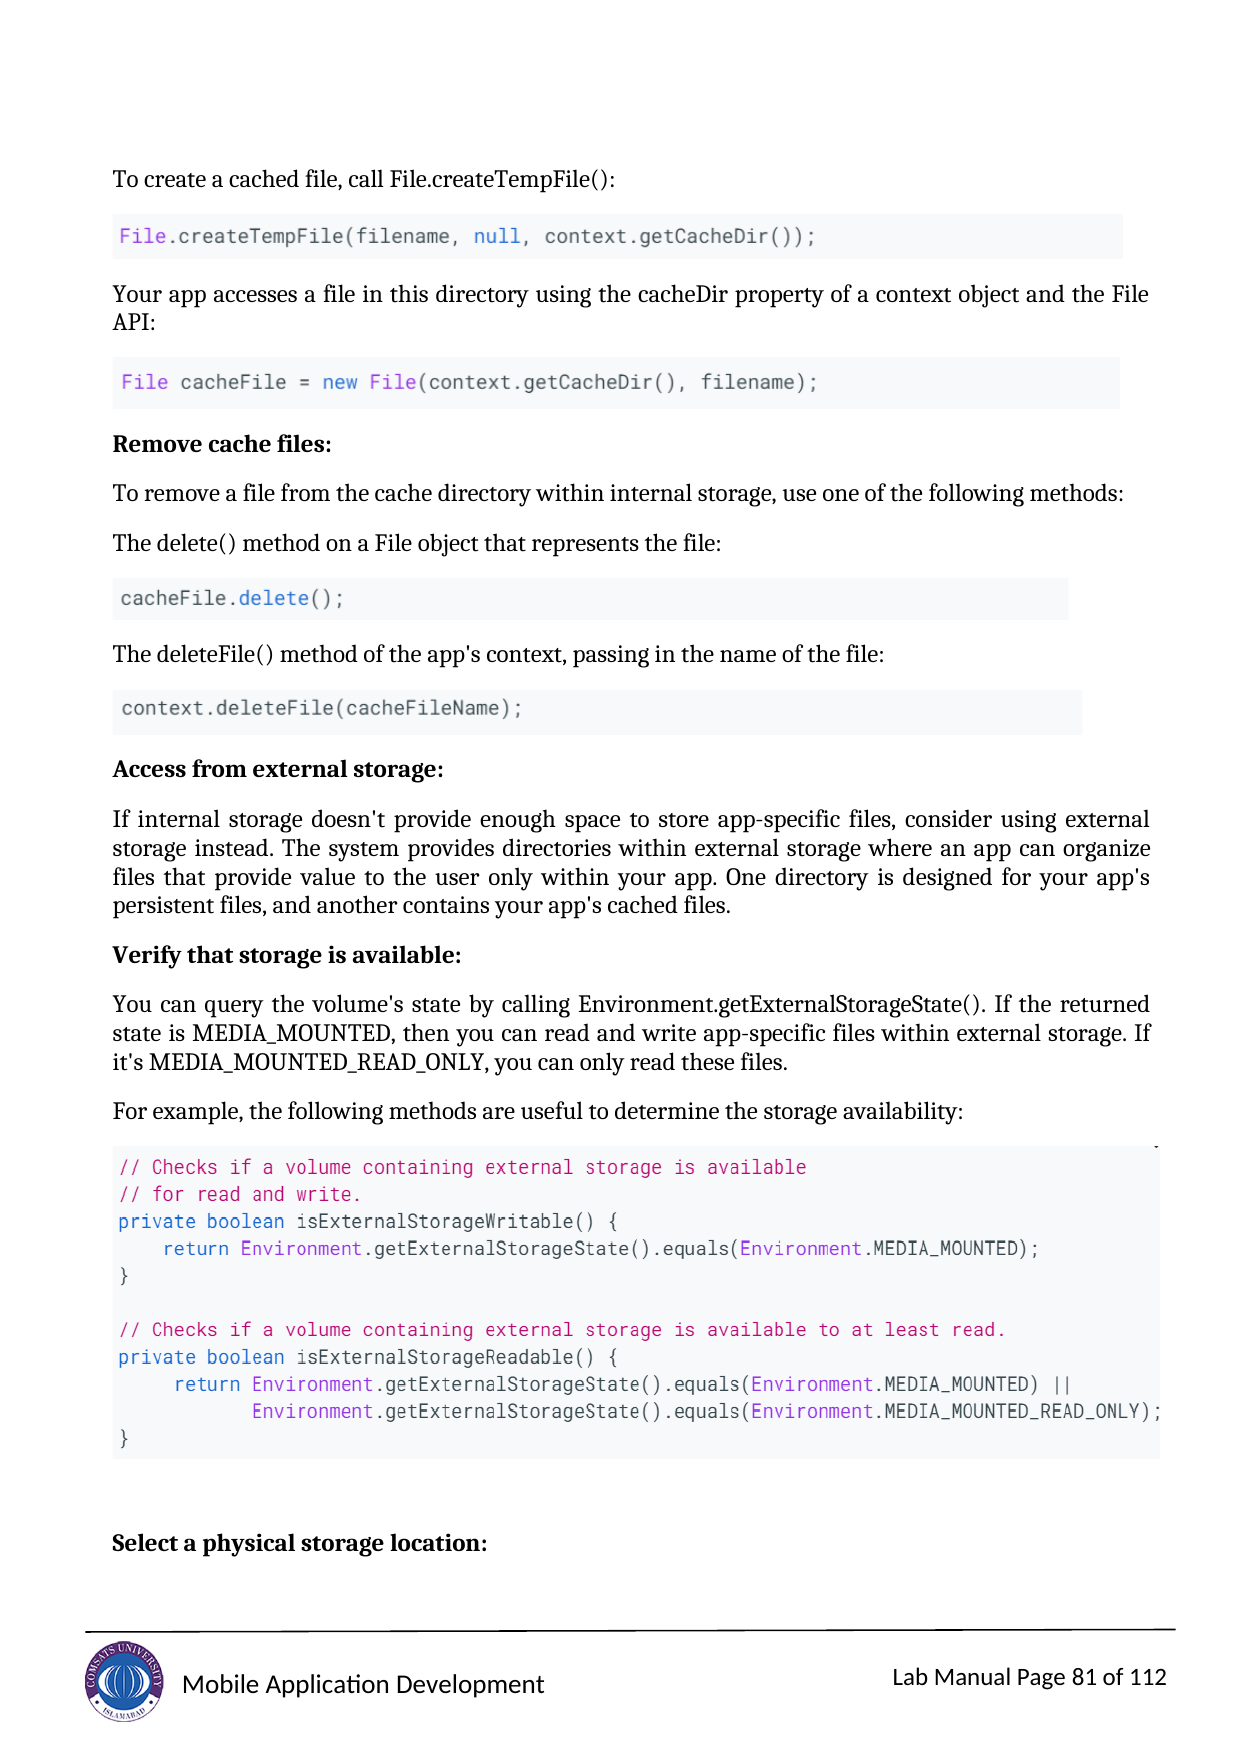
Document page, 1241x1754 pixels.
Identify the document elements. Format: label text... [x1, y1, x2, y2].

picture [112, 578, 1069, 620]
picture [112, 1146, 1161, 1459]
subtitle Select a physical storage location: [112, 1529, 1240, 1558]
picture [85, 1641, 165, 1722]
subtitle Verify that storage is available: [112, 941, 1240, 969]
text You can query the volume's state by calling Environment.getExternalStorageState(). If the returned state is MEDIA_MOUNTED, then you can read and write app-specific files within external storage. If it's MEDIA_MOUNTED_READ_ONLY, you can only read these files. [112, 990, 1152, 1076]
text The deleteFile() method of the app's context, passing in the name of the file: [112, 640, 1152, 669]
text Your app accesses a file in this directory using the cacheDir property of a context object and the File API: [112, 279, 1152, 337]
text If internal storage doesn't provide enough space to store app-specific files, consider using external storage instead. The system provides directories within external storage where an app can organize files that provide value to the user only within your app. One directory is designed for your app's persistent files, and another contains your app's cached files. [112, 805, 1152, 920]
text To remove a file from the cache directory within internal storage, use one of the following methods: [112, 479, 1152, 508]
text The delete() method on a File object that represents the file: [112, 528, 1152, 557]
picture [112, 214, 1123, 259]
text For example, the following methods are useful to determine the storage availability: [112, 1097, 1152, 1126]
text To create a cached file, call File.createTempFile(): [112, 164, 1152, 193]
subtitle Access from external storage: [112, 755, 1240, 784]
picture [112, 690, 1083, 735]
picture [112, 357, 1120, 409]
subtitle Remove cache files: [112, 429, 1240, 458]
